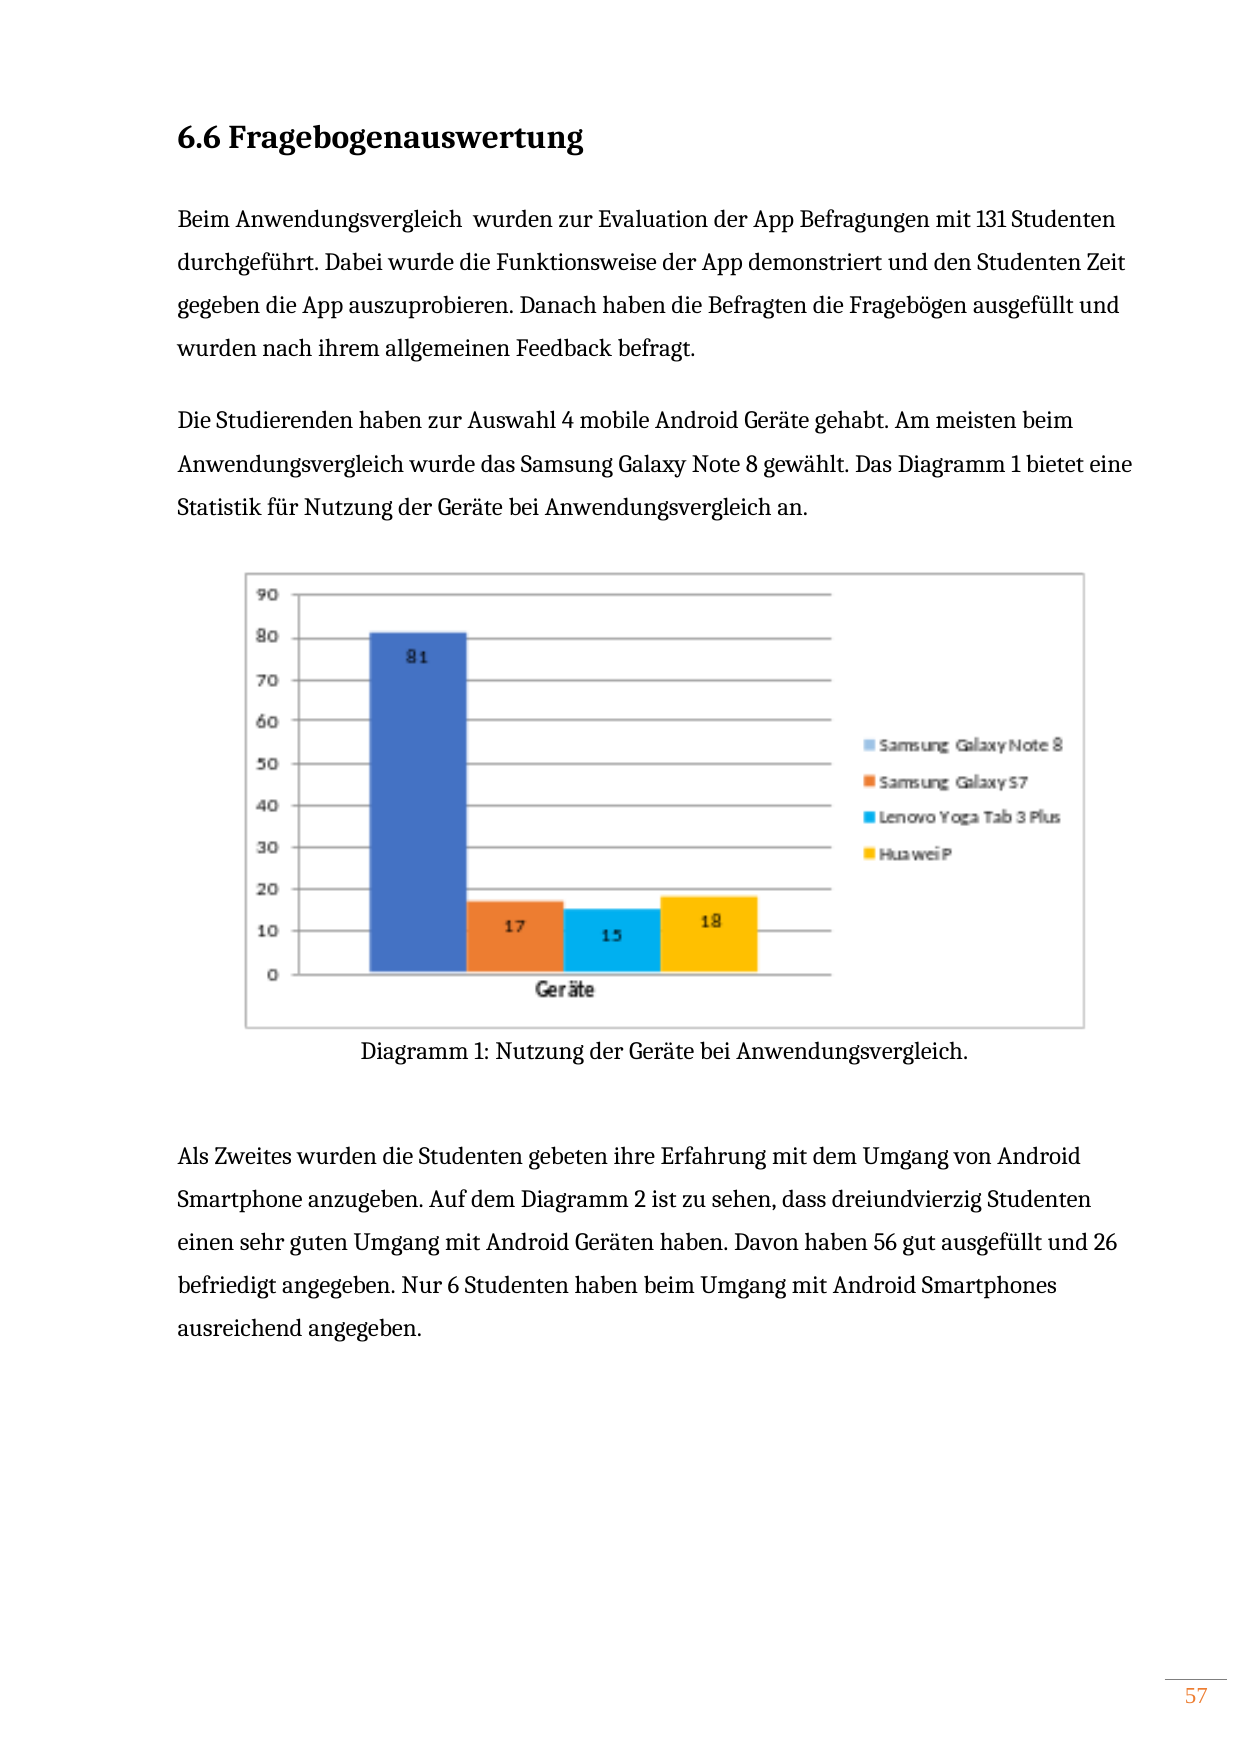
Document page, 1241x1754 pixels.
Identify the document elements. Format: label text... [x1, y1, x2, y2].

text Beim Anwendungsvergleich wurden zur Evaluation der App Befragungen mit 131 Studenten durchgeführt. Dabei wurde die Funktionsweise der App demonstriert und den Studenten Zeit gegeben die App auszuprobieren. Danach haben die Befragten die Fragebögen ausgefüllt und wurden nach ihrem allgemeinen Feedback befragt. [177, 205, 1152, 363]
subtitle 6.6 Fragebogenauswertung [177, 118, 1152, 156]
text Die Studierenden haben zur Auswahl 4 mobile Android Geräte gehabt. Am meisten beim Anwendungsvergleich wurde das Samsung Galaxy Note 8 gewählt. Das Diagramm 1 bietet eine Statistik für Nutzung der Geräte bei Anwendungsvergleich an. [177, 406, 1152, 521]
text Diagramm 1: Nutzung der Geräte bei Anwendungsvergleich. [177, 1037, 1152, 1065]
text Als Zweites wurden die Studenten gebeten ihre Erfahrung mit dem Umgang von Android Smartphone anzugeben. Auf dem Diagramm 2 ist zu sehen, dass dreiundvierzig Studenten einen sehr guten Umgang mit Android Geräten haben. Davon haben 56 gut ausgefüllt und 26 befriedigt angegeben. Nur 6 Studenten haben beim Umgang mit Android Smartphones ausreichend angegeben. [177, 1142, 1152, 1343]
